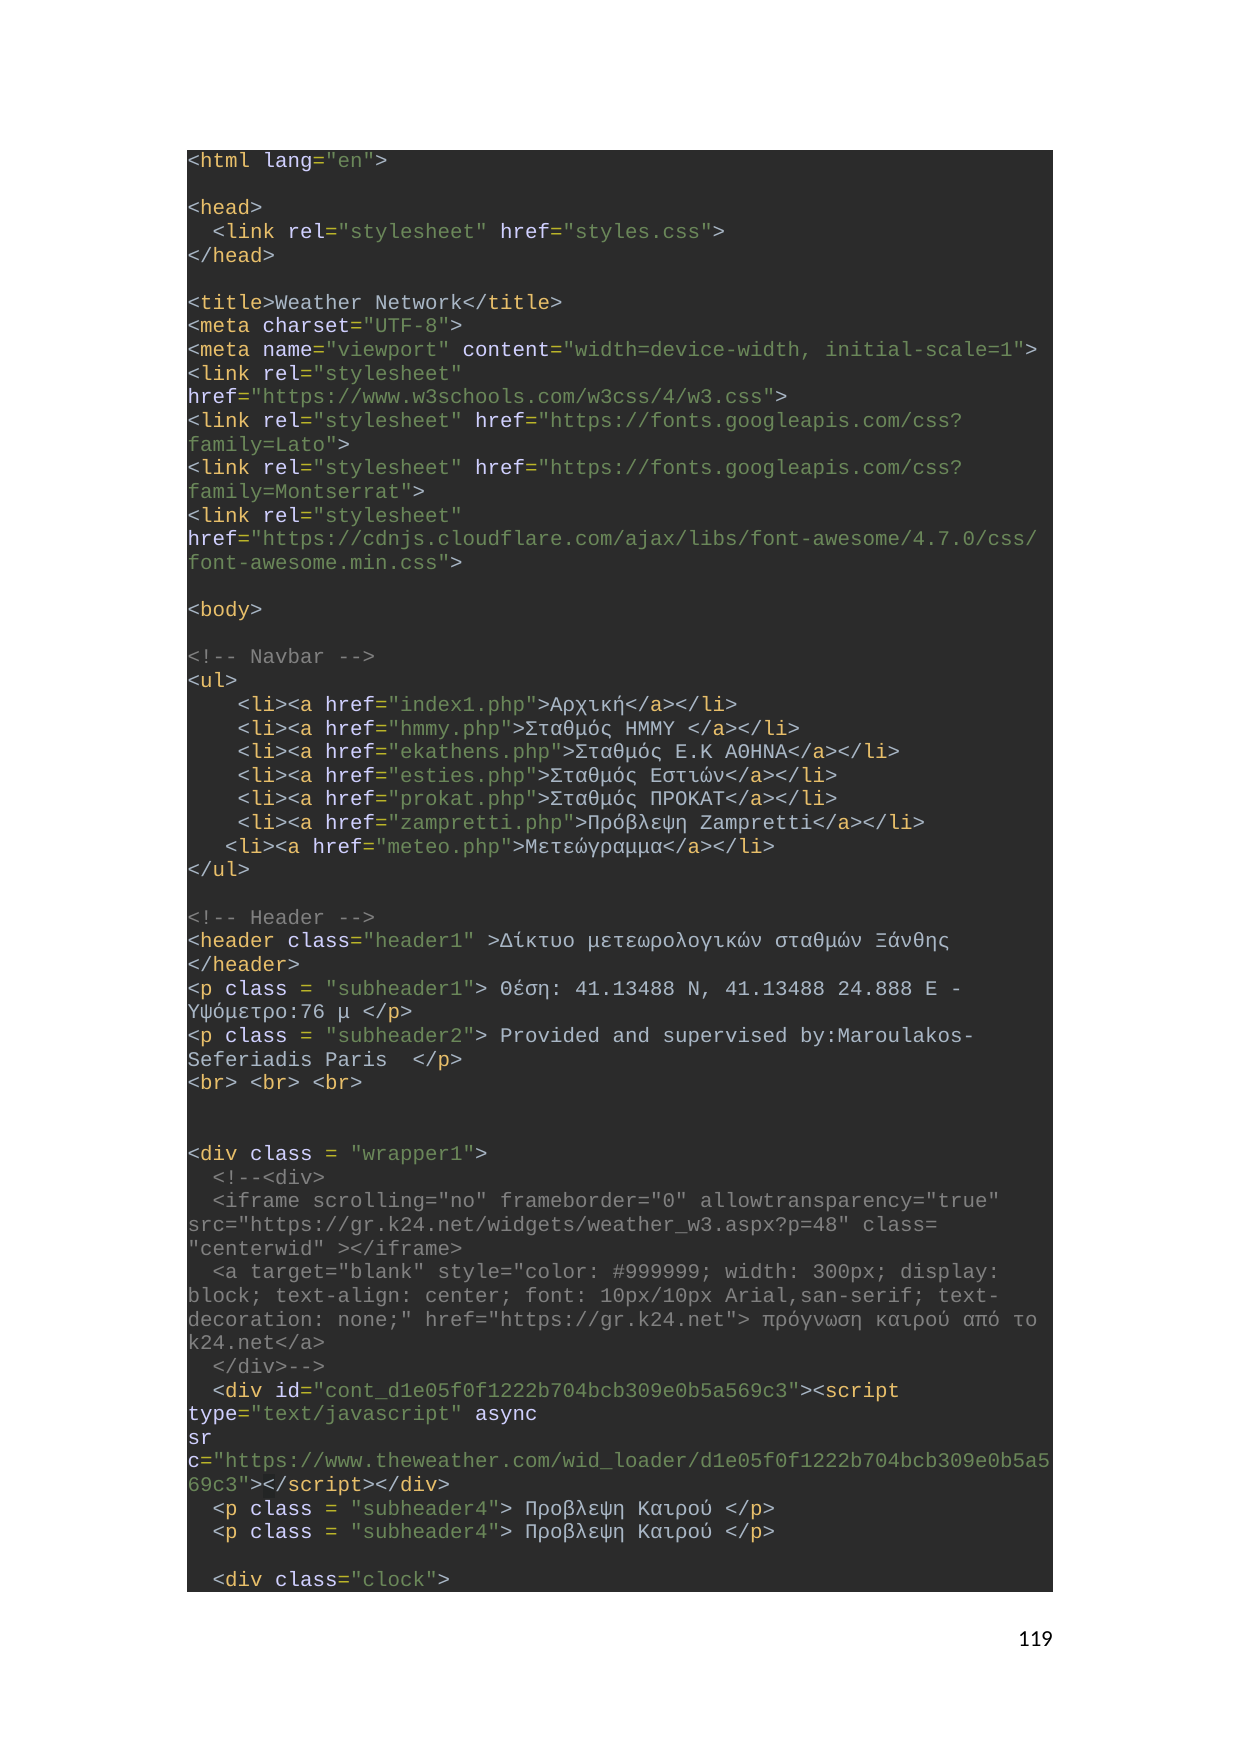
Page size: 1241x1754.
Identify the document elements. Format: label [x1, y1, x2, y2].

text [187, 150, 1053, 1592]
